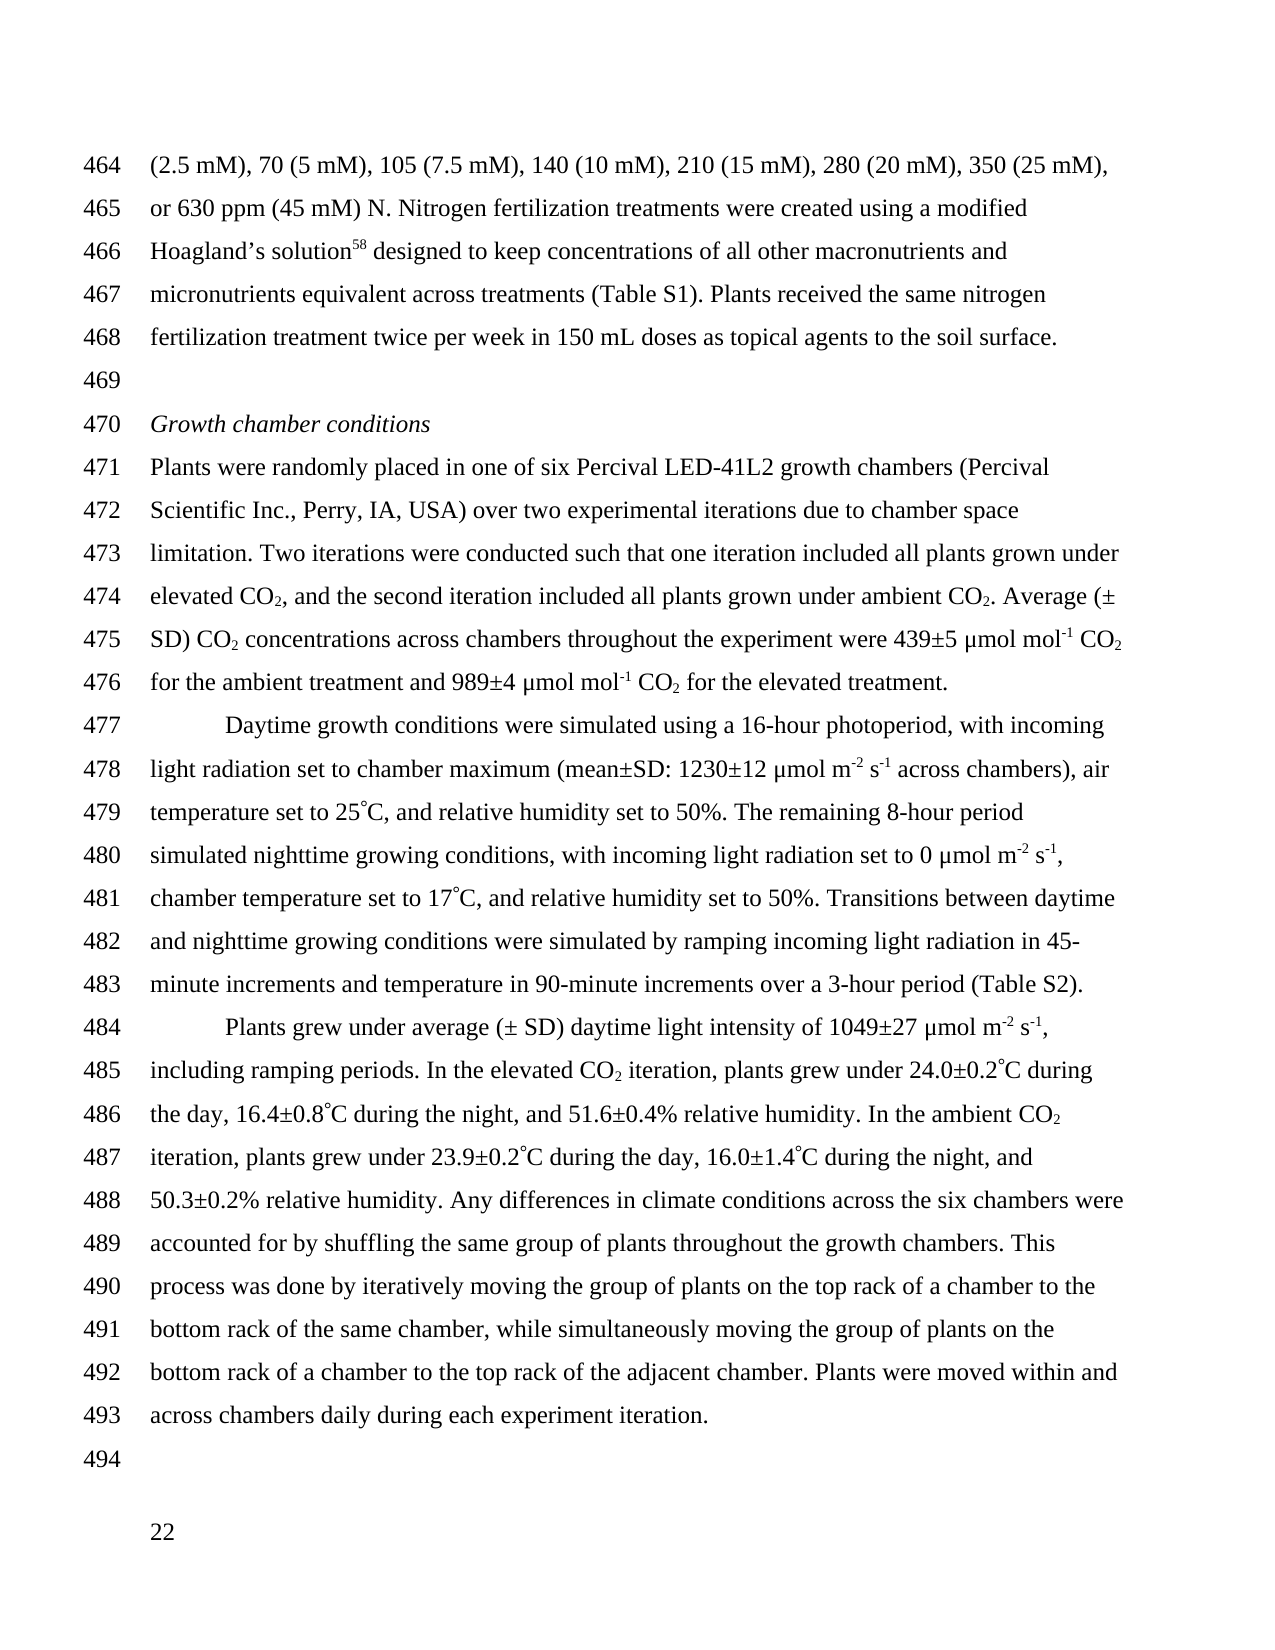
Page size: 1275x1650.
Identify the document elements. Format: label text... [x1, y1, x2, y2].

text Daytime growth conditions were simulated using a 16-hour photoperiod, with incoming light radiation set to chamber maximum (mean±SD: 1230±12 μmol m-2 s-1 across chambers), air temperature set to 25C, and relative humidity set to 50%. The remaining 8-hour period simulated nighttime growing conditions, with incoming light radiation set to 0 μmol m-2 s-1, chamber temperature set to 17C, and relative humidity set to 50%. Transitions between daytime and nighttime growing conditions were simulated by ramping incoming light radiation in 45-minute increments and temperature in 90-minute increments over a 3-hour period (Table S2). [150, 711, 1125, 998]
text Plants grew under average (± SD) daytime light intensity of 1049±27 μmol m-2 s-1, including ramping periods. In the elevated CO2 iteration, plants grew under 24.0±0.2C during the day, 16.4±0.8C during the night, and 51.6±0.4% relative humidity. In the ambient CO2 iteration, plants grew under 23.9±0.2C during the day, 16.0±1.4C during the night, and 50.3±0.2% relative humidity. Any differences in climate conditions across the six chambers were accounted for by shuffling the same group of plants throughout the growth chambers. This process was done by iteratively moving the group of plants on the top rack of a chamber to the bottom rack of the same chamber, while simultaneously moving the group of plants on the bottom rack of a chamber to the top rack of the adjacent chamber. Plants were moved within and across chambers daily during each experiment iteration. [150, 1012, 1125, 1429]
text Growth chamber conditions [150, 409, 1125, 437]
text Plants were randomly placed in one of six Percival LED-41L2 growth chambers (Percival Scientific Inc., Perry, IA, USA) over two experimental iterations due to chamber space limitation. Two iterations were conducted such that one iteration included all plants grown under elevated CO2, and the second iteration included all plants grown under ambient CO2. Average (± SD) CO2 concentrations across chambers throughout the experiment were 439±5 μmol mol-1 CO2 for the ambient treatment and 989±4 μmol mol-1 CO2 for the elevated treatment. [150, 452, 1125, 696]
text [150, 150, 1125, 351]
